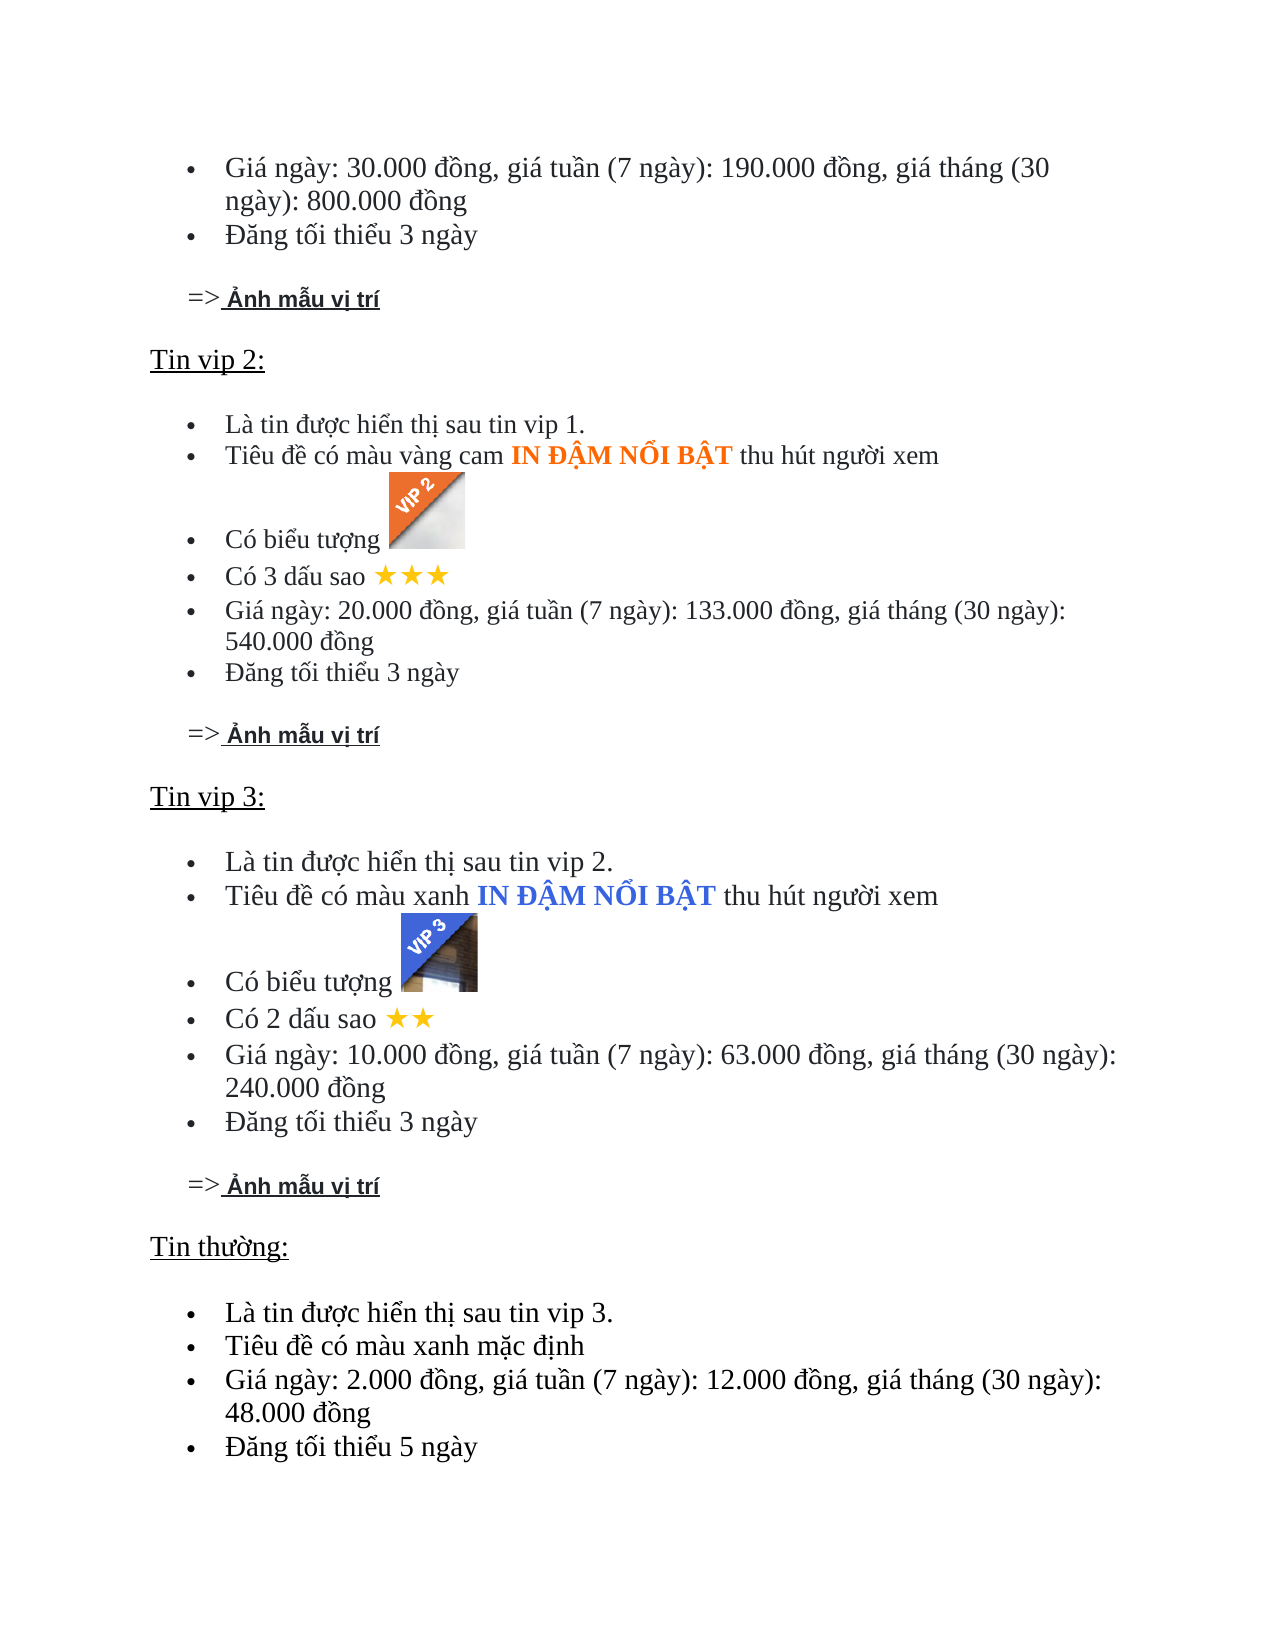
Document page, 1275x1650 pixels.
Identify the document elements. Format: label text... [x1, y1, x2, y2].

list Có biểu tượng [187, 911, 1125, 997]
list Có 3 dấu sao ★★★ [187, 554, 1125, 594]
list Đăng tối thiểu 3 ngày [187, 1104, 1125, 1138]
text Tin vip 2: [150, 342, 1125, 376]
text => Ảnh mẫu vị trí [187, 1167, 1125, 1200]
list Là tin được hiển thị sau tin vip 3. [187, 1295, 1125, 1328]
list Đăng tối thiểu 3 ngày [187, 217, 1125, 251]
list Tiêu đề có màu xanh mặc định [187, 1328, 1125, 1362]
list Là tin được hiển thị sau tin vip 1. [187, 408, 1125, 439]
text => Ảnh mẫu vị trí [187, 716, 1125, 750]
list Có biểu tượng [187, 470, 1125, 554]
text Tin vip 3: [150, 779, 1125, 813]
picture [387, 470, 466, 549]
list Giá ngày: 20.000 đồng, giá tuần (7 ngày): 133.000 đồng, giá tháng (30 ngày): 540.000 đồng [187, 594, 1125, 656]
list Giá ngày: 10.000 đồng, giá tuần (7 ngày): 63.000 đồng, giá tháng (30 ngày): 240.000 đồng [187, 1037, 1125, 1104]
list Đăng tối thiểu 3 ngày [187, 656, 1125, 687]
list Là tin được hiển thị sau tin vip 2. [187, 844, 1125, 878]
list Tiêu đề có màu xanh IN ĐẬM NỔI BẬT thu hút người xem [187, 878, 1125, 911]
list Giá ngày: 30.000 đồng, giá tuần (7 ngày): 190.000 đồng, giá tháng (30 ngày): 800.000 đồng [187, 150, 1125, 217]
list Giá ngày: 2.000 đồng, giá tuần (7 ngày): 12.000 đồng, giá tháng (30 ngày): 48.000 đồng [187, 1362, 1125, 1429]
picture [399, 911, 478, 992]
text => Ảnh mẫu vị trí [187, 280, 1125, 313]
list Đăng tối thiểu 5 ngày [187, 1429, 1125, 1463]
list Tiêu đề có màu vàng cam IN ĐẬM NỔI BẬT thu hút người xem [187, 439, 1125, 470]
text Tin thường: [150, 1229, 1125, 1263]
list Có 2 dấu sao ★★ [187, 997, 1125, 1037]
